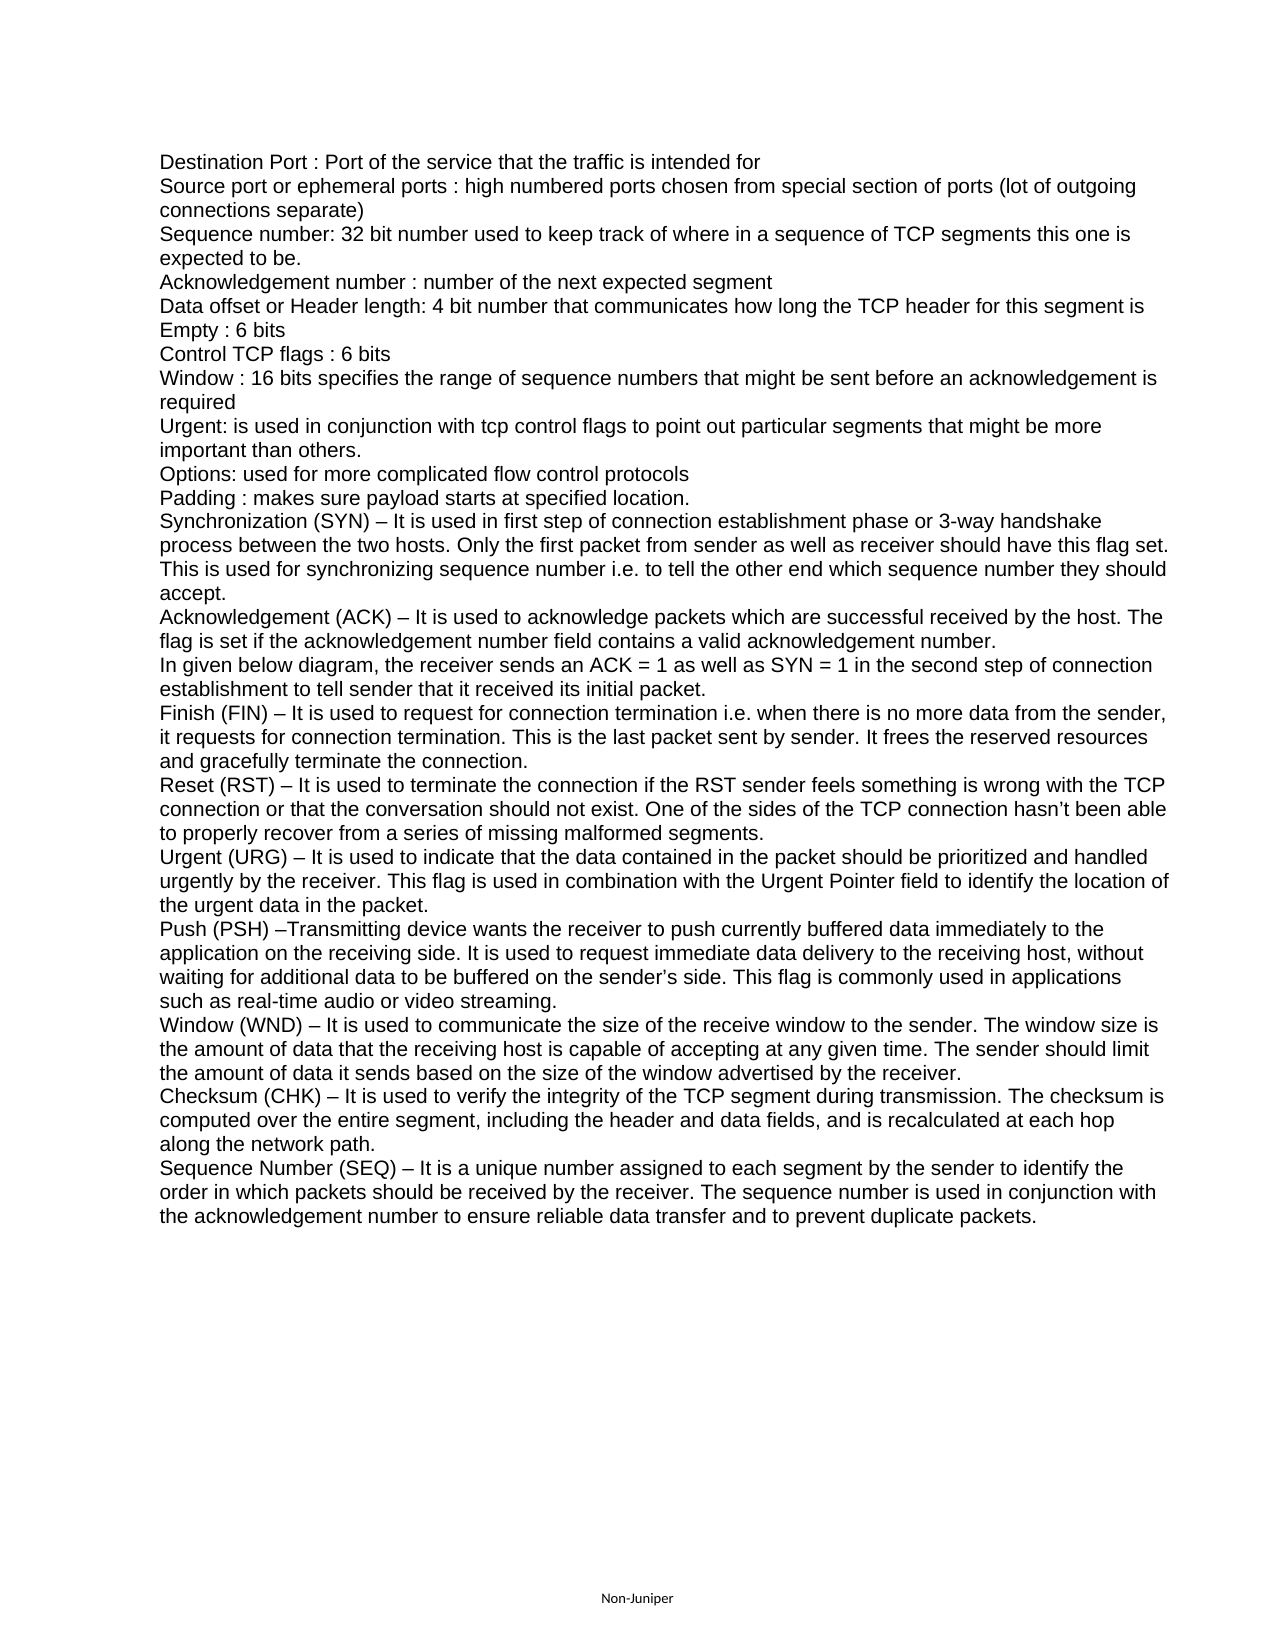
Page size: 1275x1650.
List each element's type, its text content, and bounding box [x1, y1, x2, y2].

text Empty : 6 bits [159, 318, 1172, 342]
text Data offset or Header length: 4 bit number that communicates how long the TCP header for this segment is [159, 294, 1172, 318]
text Control TCP flags : 6 bits [159, 342, 1172, 366]
text Acknowledgement number : number of the next expected segment [159, 270, 1172, 294]
text In given below diagram, the receiver sends an ACK = 1 as well as SYN = 1 in the second step of connection establishment to tell sender that it received its initial packet. [159, 653, 1172, 701]
text Padding : makes sure payload starts at specified location. [159, 485, 1172, 509]
text Window : 16 bits specifies the range of sequence numbers that might be sent before an acknowledgement is required [159, 366, 1172, 413]
text Synchronization (SYN) – It is used in first step of connection establishment phase or 3-way handshake process between the two hosts. Only the first packet from sender as well as receiver should have this flag set. This is used for synchronizing sequence number i.e. to tell the other end which sequence number they should accept. [159, 509, 1172, 605]
text Checksum (CHK) – It is used to verify the integrity of the TCP segment during transmission. The checksum is computed over the entire segment, including the header and data fields, and is recalculated at each hop along the network path. [159, 1084, 1172, 1156]
text Sequence Number (SEQ) – It is a unique number assigned to each segment by the sender to identify the order in which packets should be received by the receiver. The sequence number is used in conjunction with the acknowledgement number to ensure reliable data transfer and to prevent duplicate packets. [159, 1156, 1172, 1228]
text Destination Port : Port of the service that the traffic is intended for [159, 150, 1172, 174]
text Acknowledgement (ACK) – It is used to acknowledge packets which are successful received by the host. The flag is set if the acknowledgement number field contains a valid acknowledgement number. [159, 605, 1172, 653]
text Sequence number: 32 bit number used to keep track of where in a sequence of TCP segments this one is expected to be. [159, 222, 1172, 270]
text Urgent: is used in conjunction with tcp control flags to point out particular segments that might be more important than others. [159, 413, 1172, 461]
text Push (PSH) –Transmitting device wants the receiver to push currently buffered data immediately to the application on the receiving side. It is used to request immediate data delivery to the receiving host, without waiting for additional data to be buffered on the sender’s side. This flag is commonly used in applications such as real-time audio or video streaming. [159, 917, 1172, 1012]
text Finish (FIN) – It is used to request for connection termination i.e. when there is no more data from the sender, it requests for connection termination. This is the last packet sent by sender. It frees the reserved resources and gracefully terminate the connection. [159, 701, 1172, 773]
text Window (WND) – It is used to communicate the size of the receive window to the sender. The window size is the amount of data that the receiving host is capable of accepting at any given time. The sender should limit the amount of data it sends based on the size of the window advertised by the receiver. [159, 1012, 1172, 1084]
text Options: used for more complicated flow control protocols [159, 461, 1172, 485]
text Urgent (URG) – It is used to indicate that the data contained in the packet should be prioritized and handled urgently by the receiver. This flag is used in combination with the Urgent Pointer field to identify the location of the urgent data in the packet. [159, 845, 1172, 917]
text Reset (RST) – It is used to terminate the connection if the RST sender feels something is wrong with the TCP connection or that the conversation should not exist. One of the sides of the TCP connection hasn’t been able to properly recover from a series of missing malformed segments. [159, 773, 1172, 845]
text Source port or ephemeral ports : high numbered ports chosen from special section of ports (lot of outgoing connections separate) [159, 174, 1172, 222]
